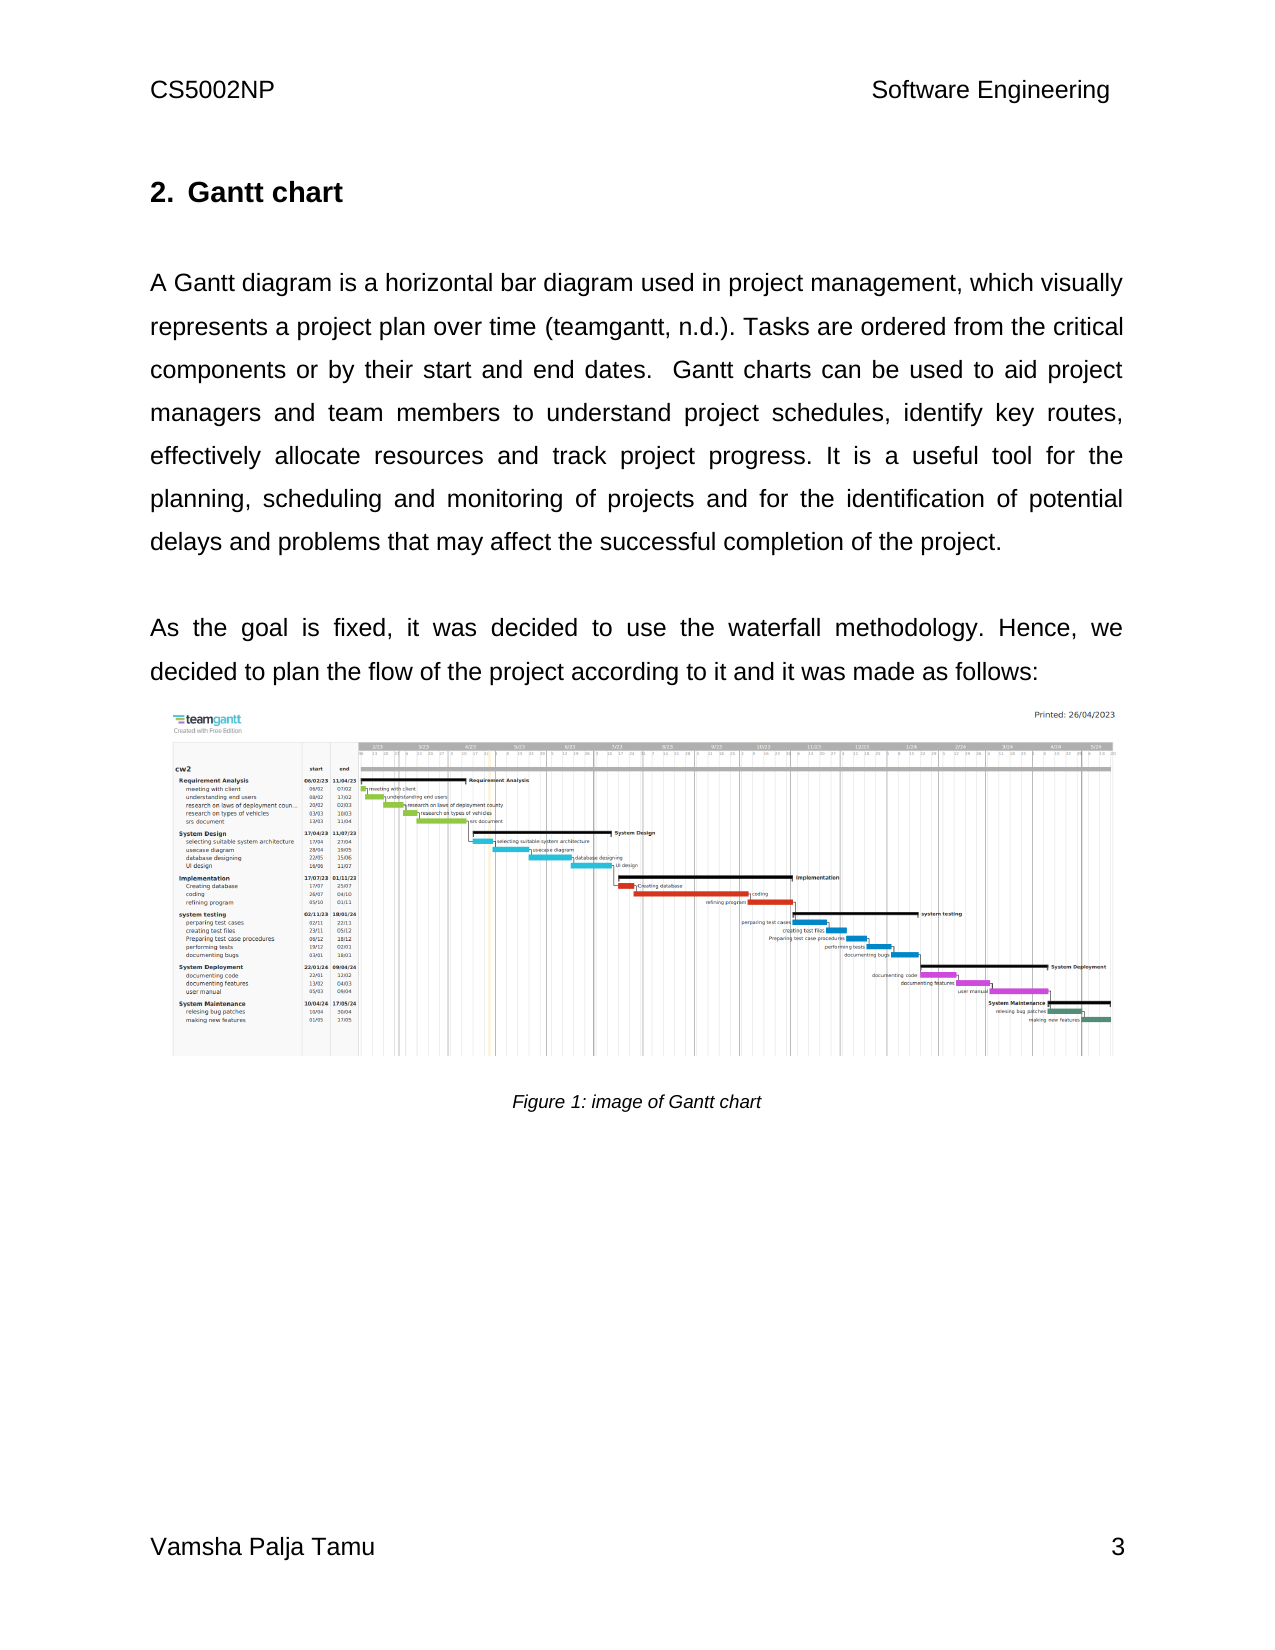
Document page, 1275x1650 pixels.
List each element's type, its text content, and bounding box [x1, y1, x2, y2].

text Figure 1: image of Gantt chart [150, 1091, 1125, 1112]
subtitle Gantt chart [150, 175, 1125, 208]
text A Gantt diagram is a horizontal bar diagram used in project management, which visually represents a project plan over time. Tasks are ordered from the critical components or by their start and end dates. Gantt charts can be used to aid project managers and team members to understand project schedules, identify key routes, effectively allocate resources and track project progress. It is a useful tool for the planning, scheduling and monitoring of projects and for the identification of potential delays and problems that may affect the successful completion of the project. [150, 268, 1125, 556]
text As the goal is fixed, it was decided to use the waterfall methodology. Hence, we decided to plan the flow of the project according to it and it was made as follows: [150, 613, 1125, 685]
picture [150, 699, 1125, 1056]
